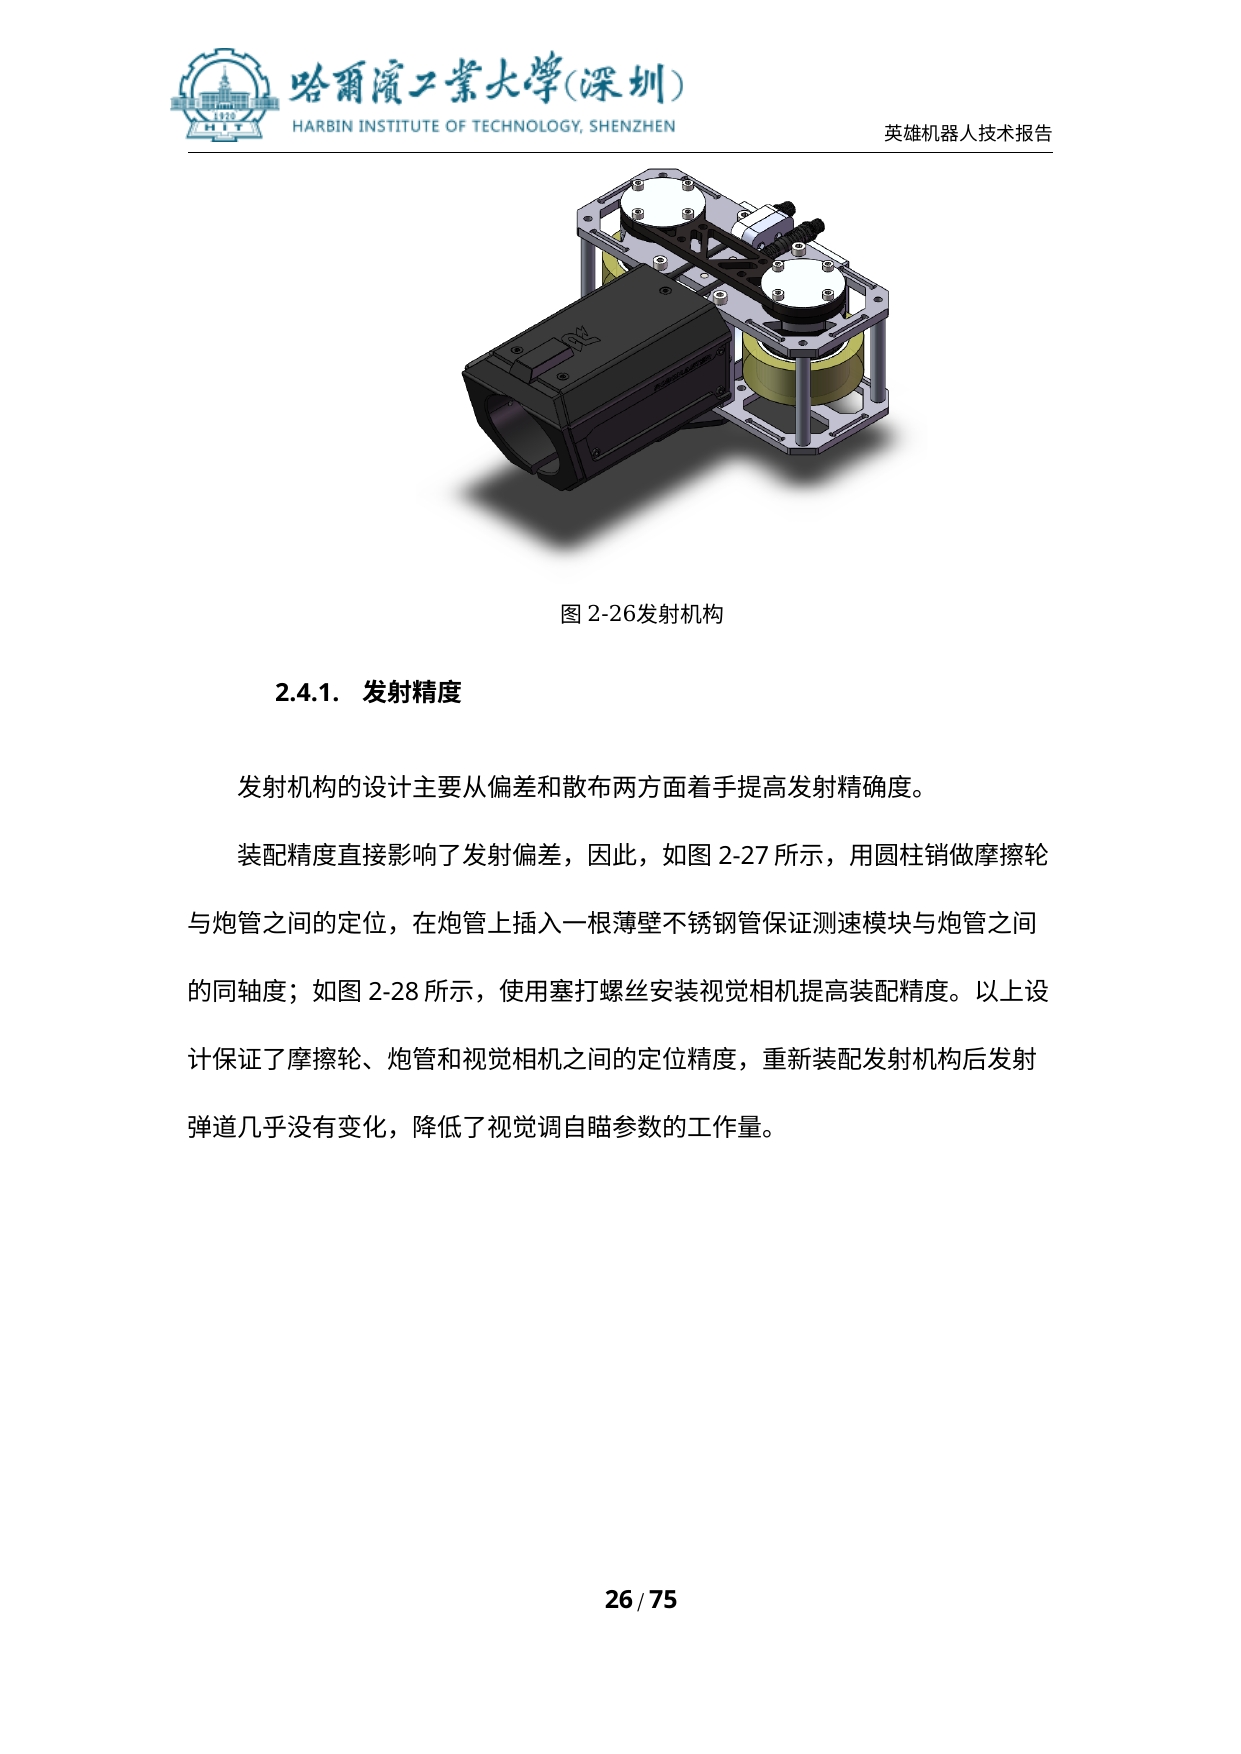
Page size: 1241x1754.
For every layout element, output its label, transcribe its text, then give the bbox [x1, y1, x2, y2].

subtitle 发射精度 [275, 657, 1053, 725]
picture [170, 48, 683, 142]
picture [416, 154, 928, 584]
text 发射机构的设计主要从偏差和散布两方面着手提高发射精确度。 [187, 752, 1053, 820]
